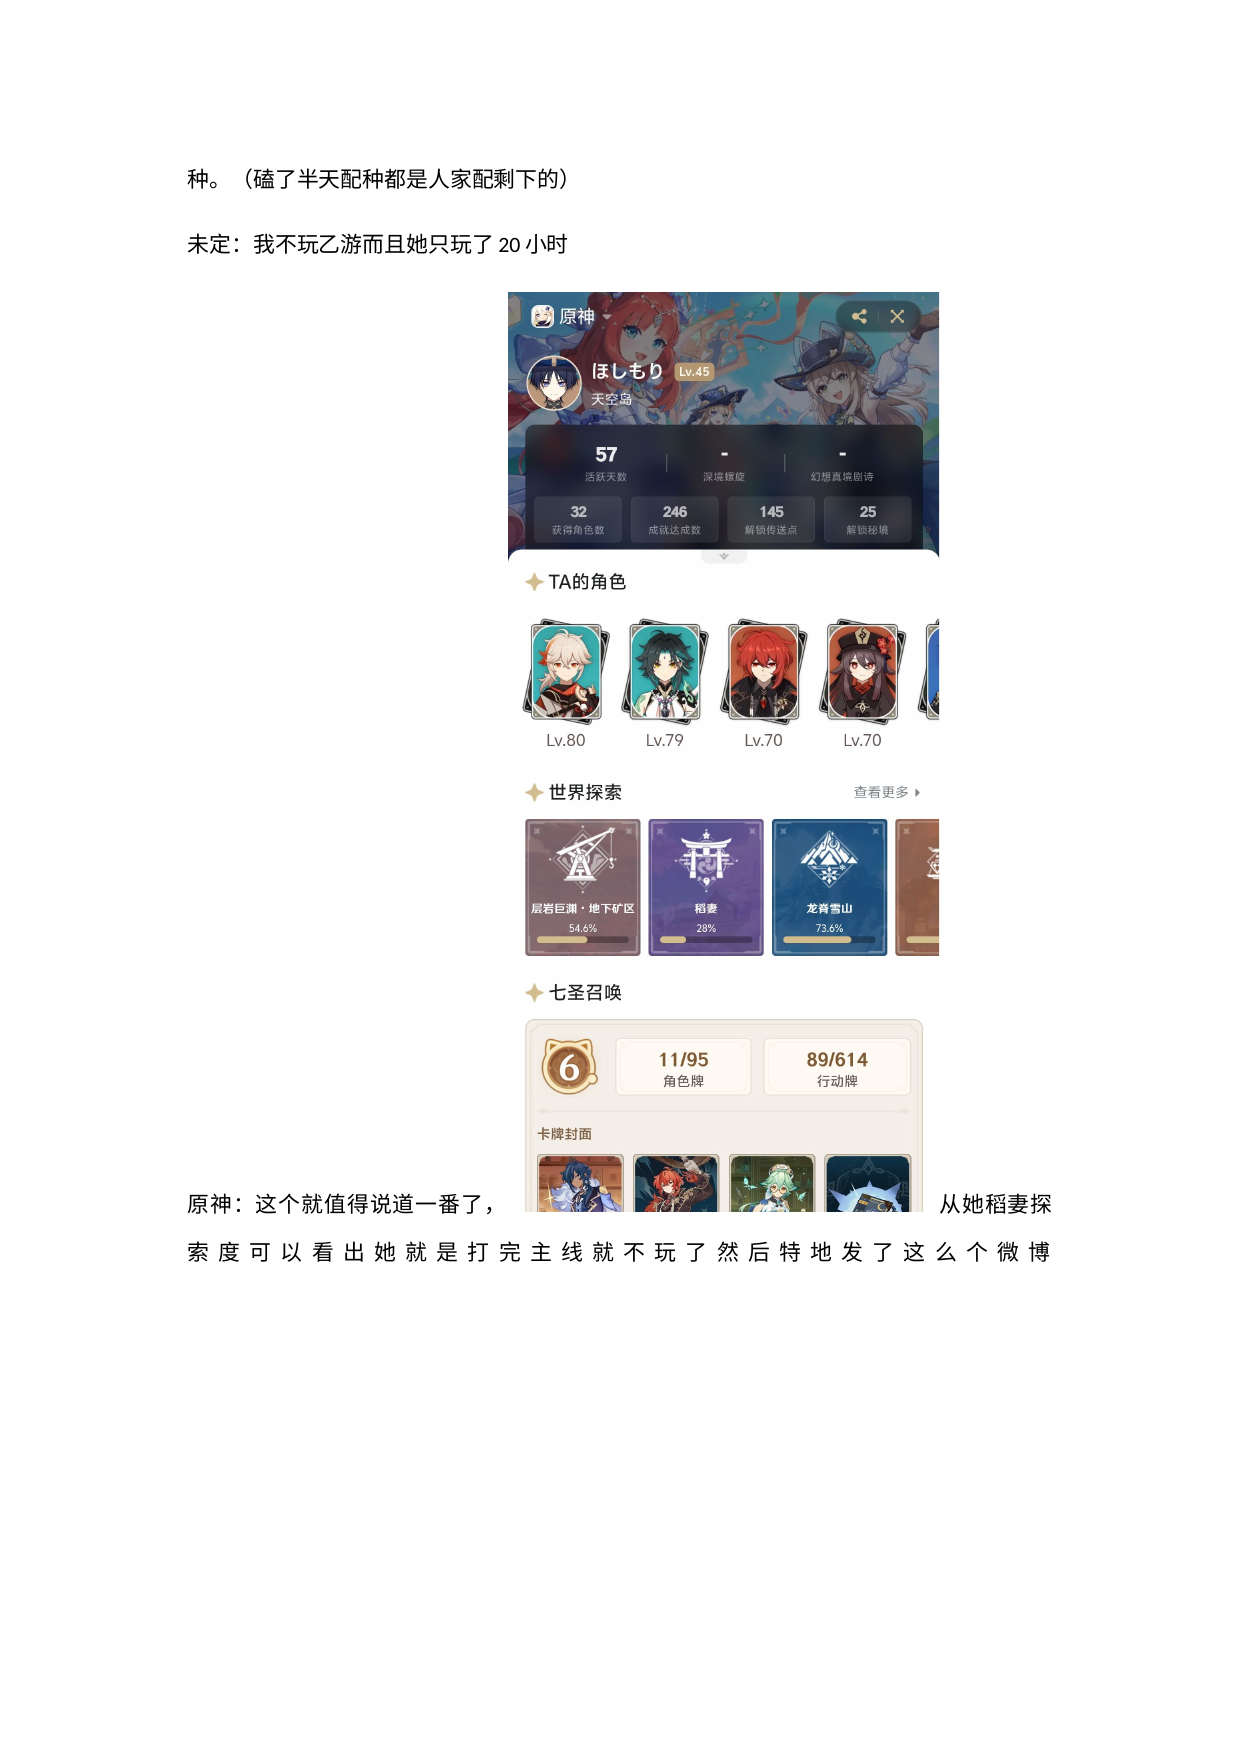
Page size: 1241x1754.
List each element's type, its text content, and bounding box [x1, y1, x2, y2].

picture [508, 292, 940, 1212]
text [187, 292, 1053, 1267]
text 未定：我不玩乙游而且她只玩了20小时 [187, 227, 1053, 259]
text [187, 162, 1053, 194]
